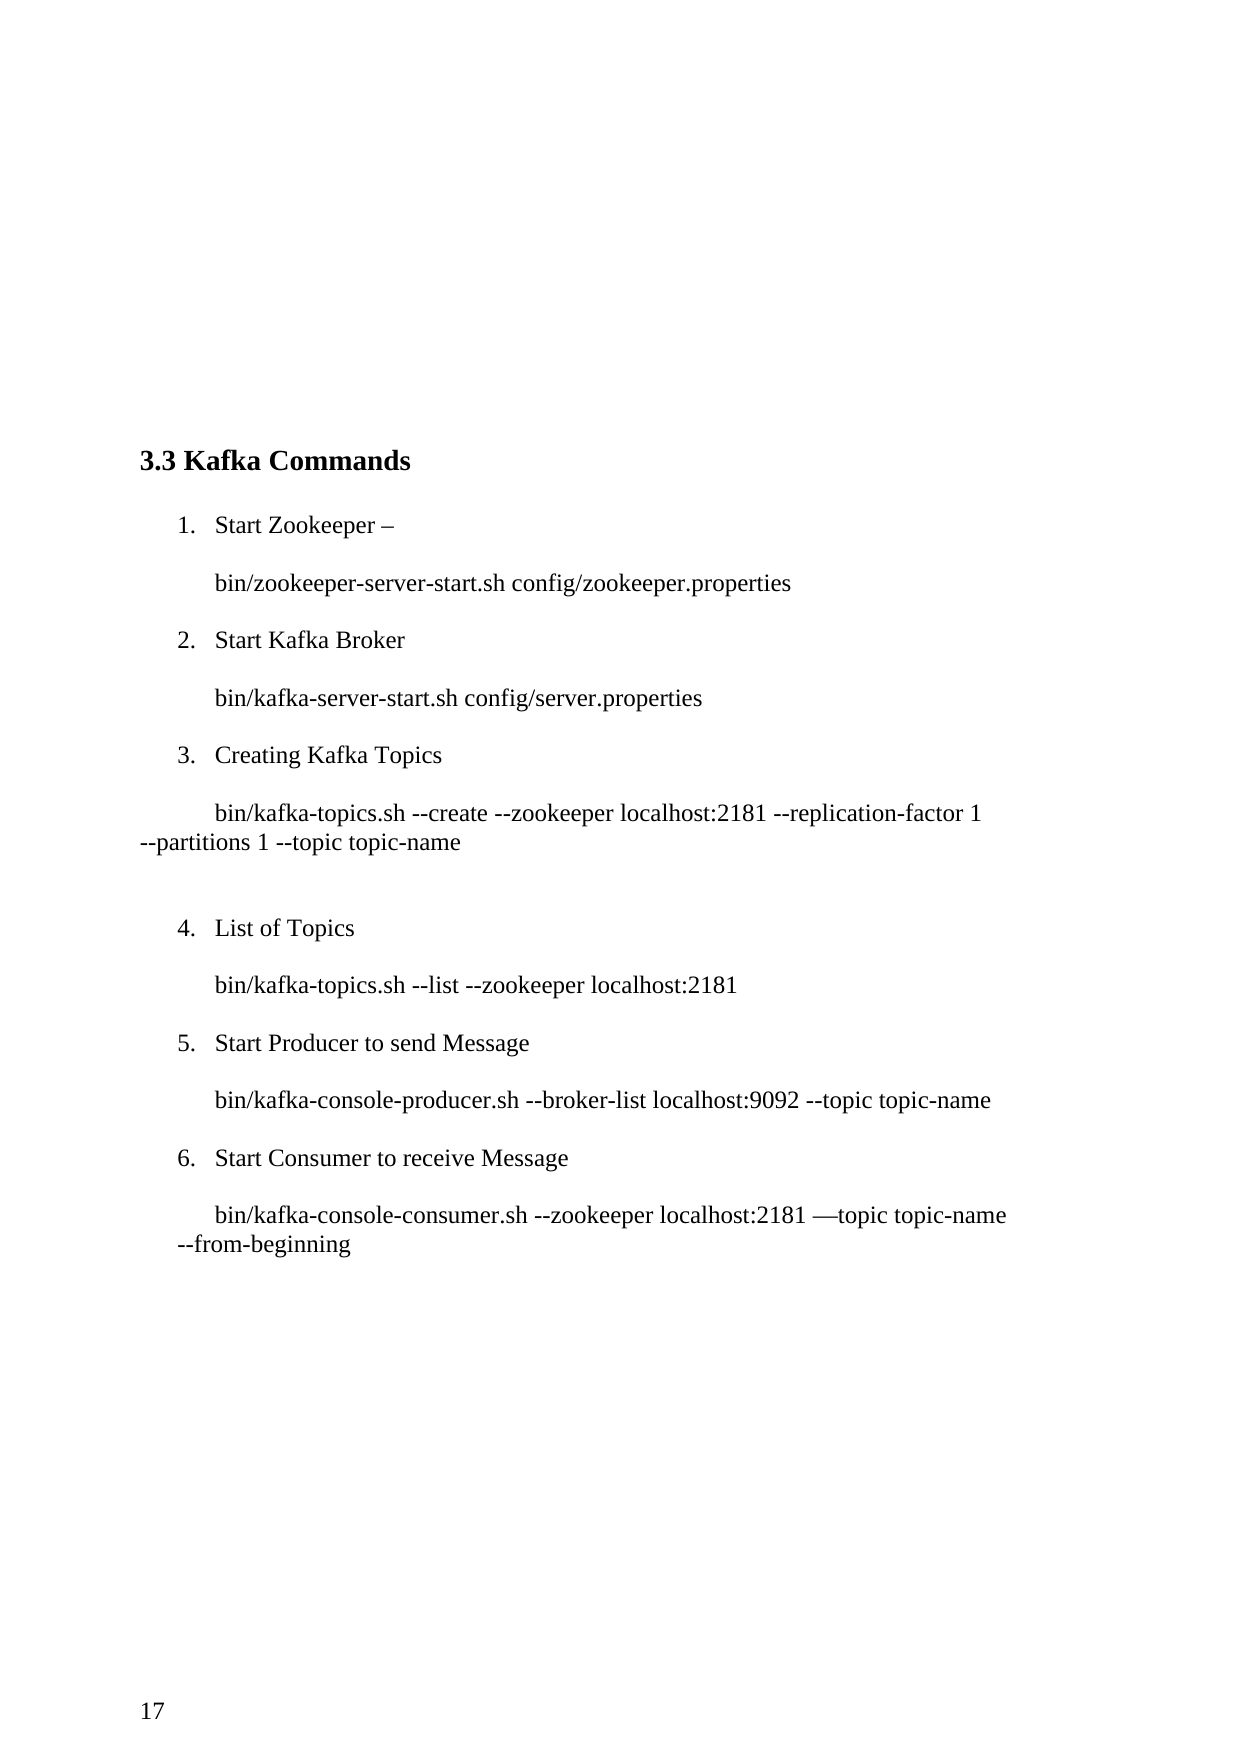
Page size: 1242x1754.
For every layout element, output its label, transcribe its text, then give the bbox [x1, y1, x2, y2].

text 3.3 Kafka Commands [139, 443, 1098, 477]
text --from-beginning [177, 1229, 1098, 1258]
list Start Producer to send Message [177, 1028, 1098, 1057]
text bin/kafka-console-producer.sh --broker-list localhost:9092 --topic topic-name [177, 1086, 1098, 1114]
text bin/kafka-topics.sh --create --zookeeper localhost:2181 --replication-factor 1 [139, 798, 1098, 827]
list bin/kafka-server-start.sh config/server.properties [214, 683, 1098, 712]
list Start Kafka Broker [177, 626, 1098, 654]
list List of Topics [177, 913, 1098, 942]
text --partitions 1 --topic topic-name [139, 827, 1098, 856]
list Creating Kafka Topics [177, 741, 1098, 769]
list bin/zookeeper-server-start.sh config/zookeeper.properties [214, 568, 1098, 597]
list Start Zookeeper – [177, 511, 1098, 539]
text bin/kafka-topics.sh --list --zookeeper localhost:2181 [177, 971, 1098, 999]
text bin/kafka-console-consumer.sh --zookeeper localhost:2181 —topic topic-name [177, 1201, 1098, 1229]
list Start Consumer to receive Message [177, 1143, 1098, 1172]
